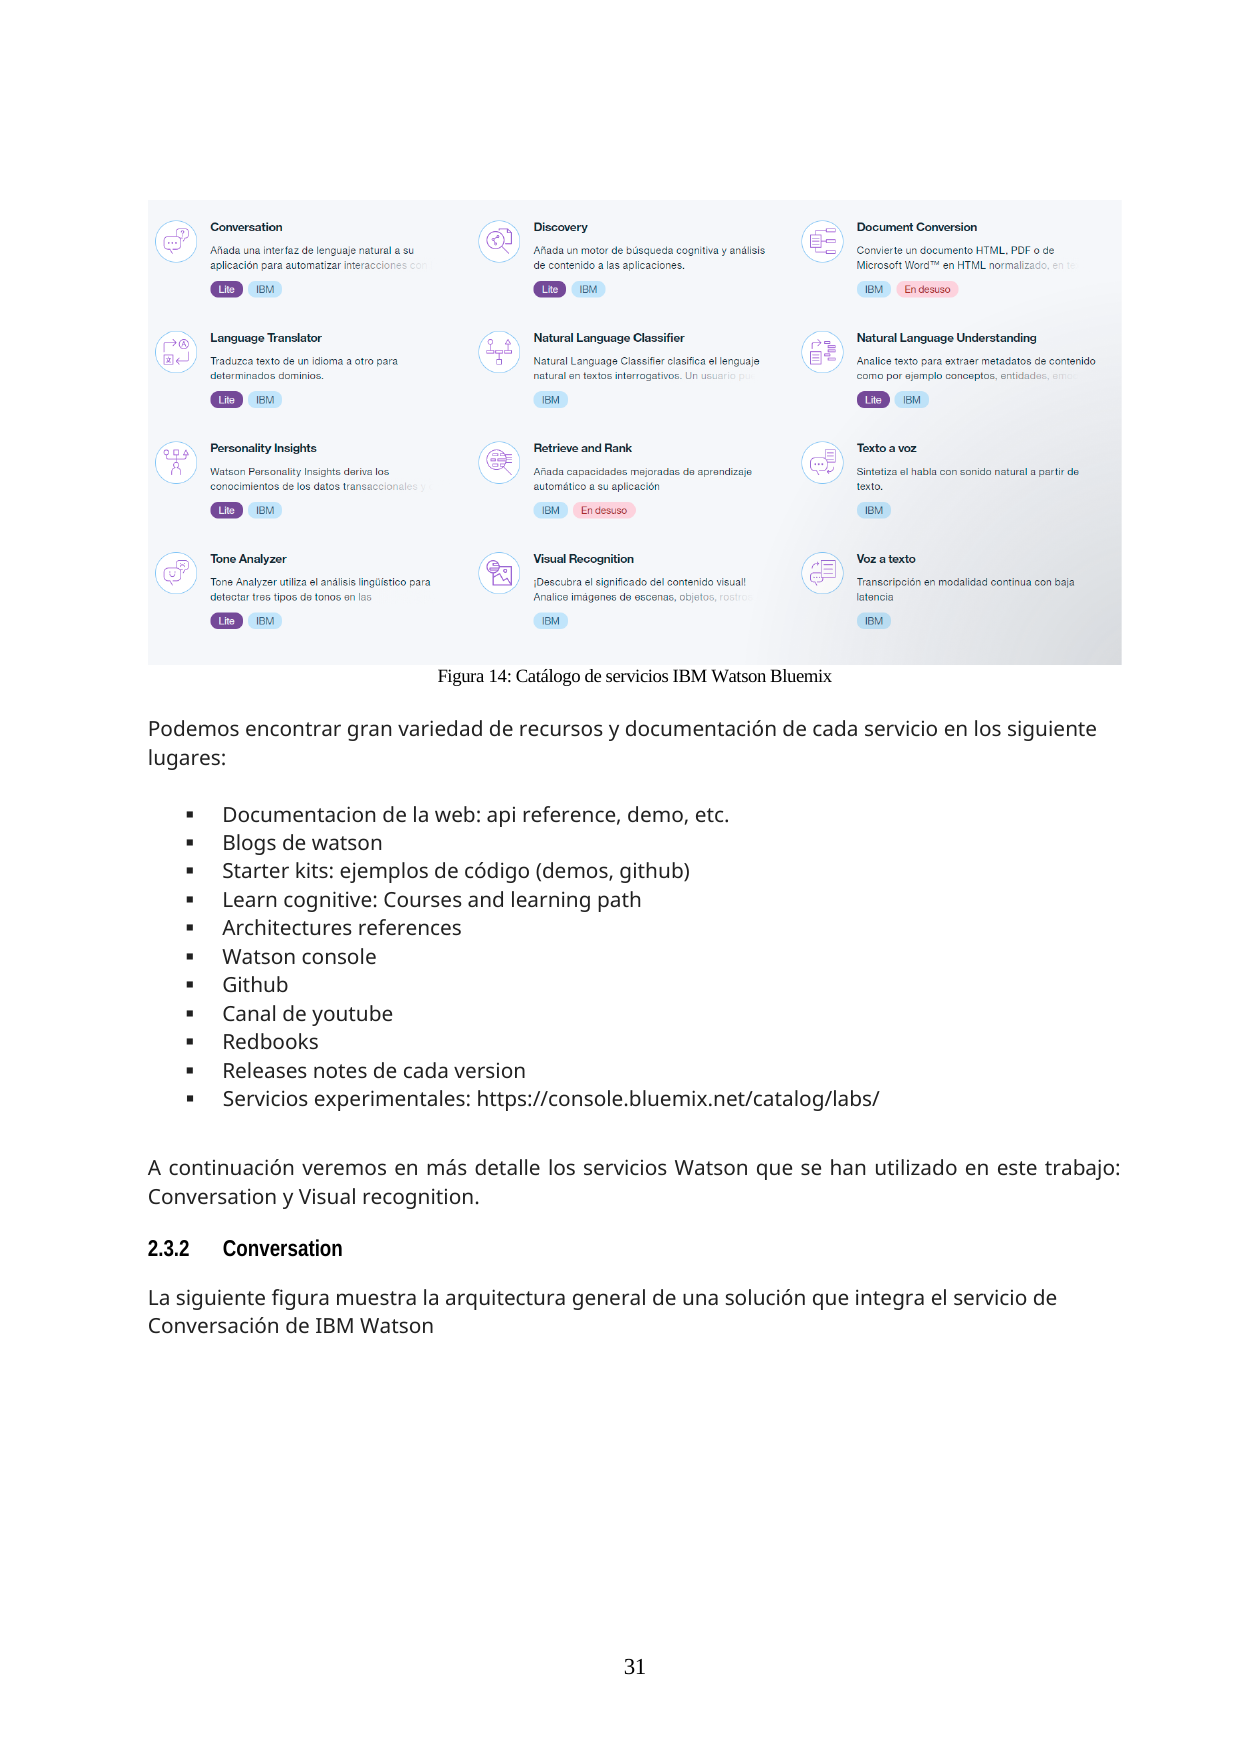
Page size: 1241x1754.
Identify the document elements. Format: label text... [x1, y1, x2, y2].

list Github [185, 970, 1122, 999]
list Blogs de watson [185, 828, 1122, 857]
list Starter kits: ejemplos de código (demos, github) [185, 857, 1122, 885]
list Redbooks [185, 1027, 1122, 1056]
list Documentacion de la web: api reference, demo, etc. [185, 800, 1122, 828]
list Architectures references [185, 913, 1122, 942]
subtitle Conversation [148, 1235, 1122, 1262]
list Watson console [185, 942, 1122, 970]
list Releases notes de cada version [185, 1056, 1122, 1084]
picture [148, 200, 1122, 665]
text Podemos encontrar gran variedad de recursos y documentación de cada servicio en los siguiente lugares: [148, 714, 1122, 771]
list Learn cognitive: Courses and learning path [185, 885, 1122, 913]
text La siguiente figura muestra la arquitectura general de una solución que integra el servicio de Conversación de IBM Watson [148, 1283, 1122, 1339]
list Canal de youtube [185, 999, 1122, 1027]
text A continuación veremos en más detalle los servicios Watson que se han utilizado en este trabajo: Conversation y Visual recognition. [148, 1153, 1122, 1210]
list Servicios experimentales: https://console.bluemix.net/catalog/labs/ [185, 1084, 1122, 1113]
